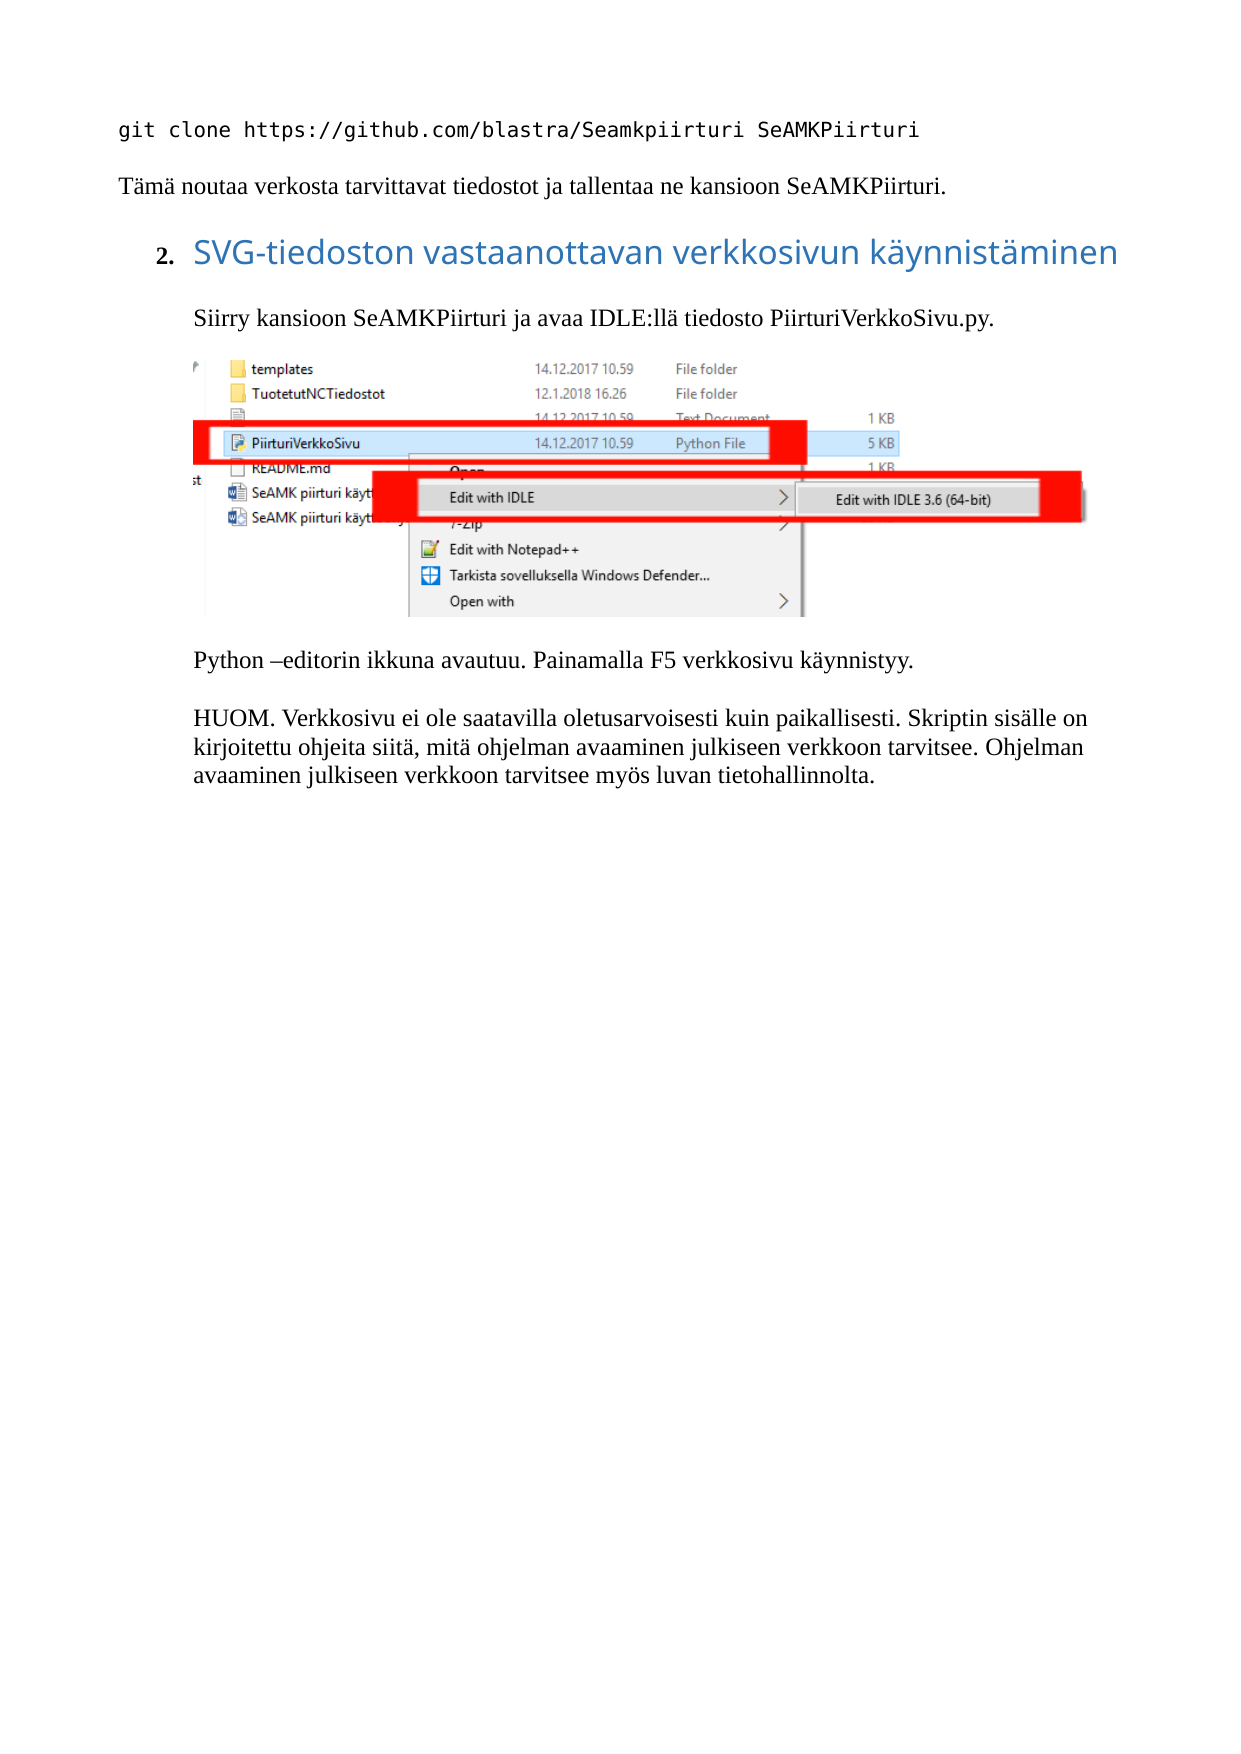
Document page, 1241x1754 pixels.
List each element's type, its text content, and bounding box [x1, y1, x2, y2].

picture [193, 360, 1108, 617]
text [118, 118, 1122, 200]
